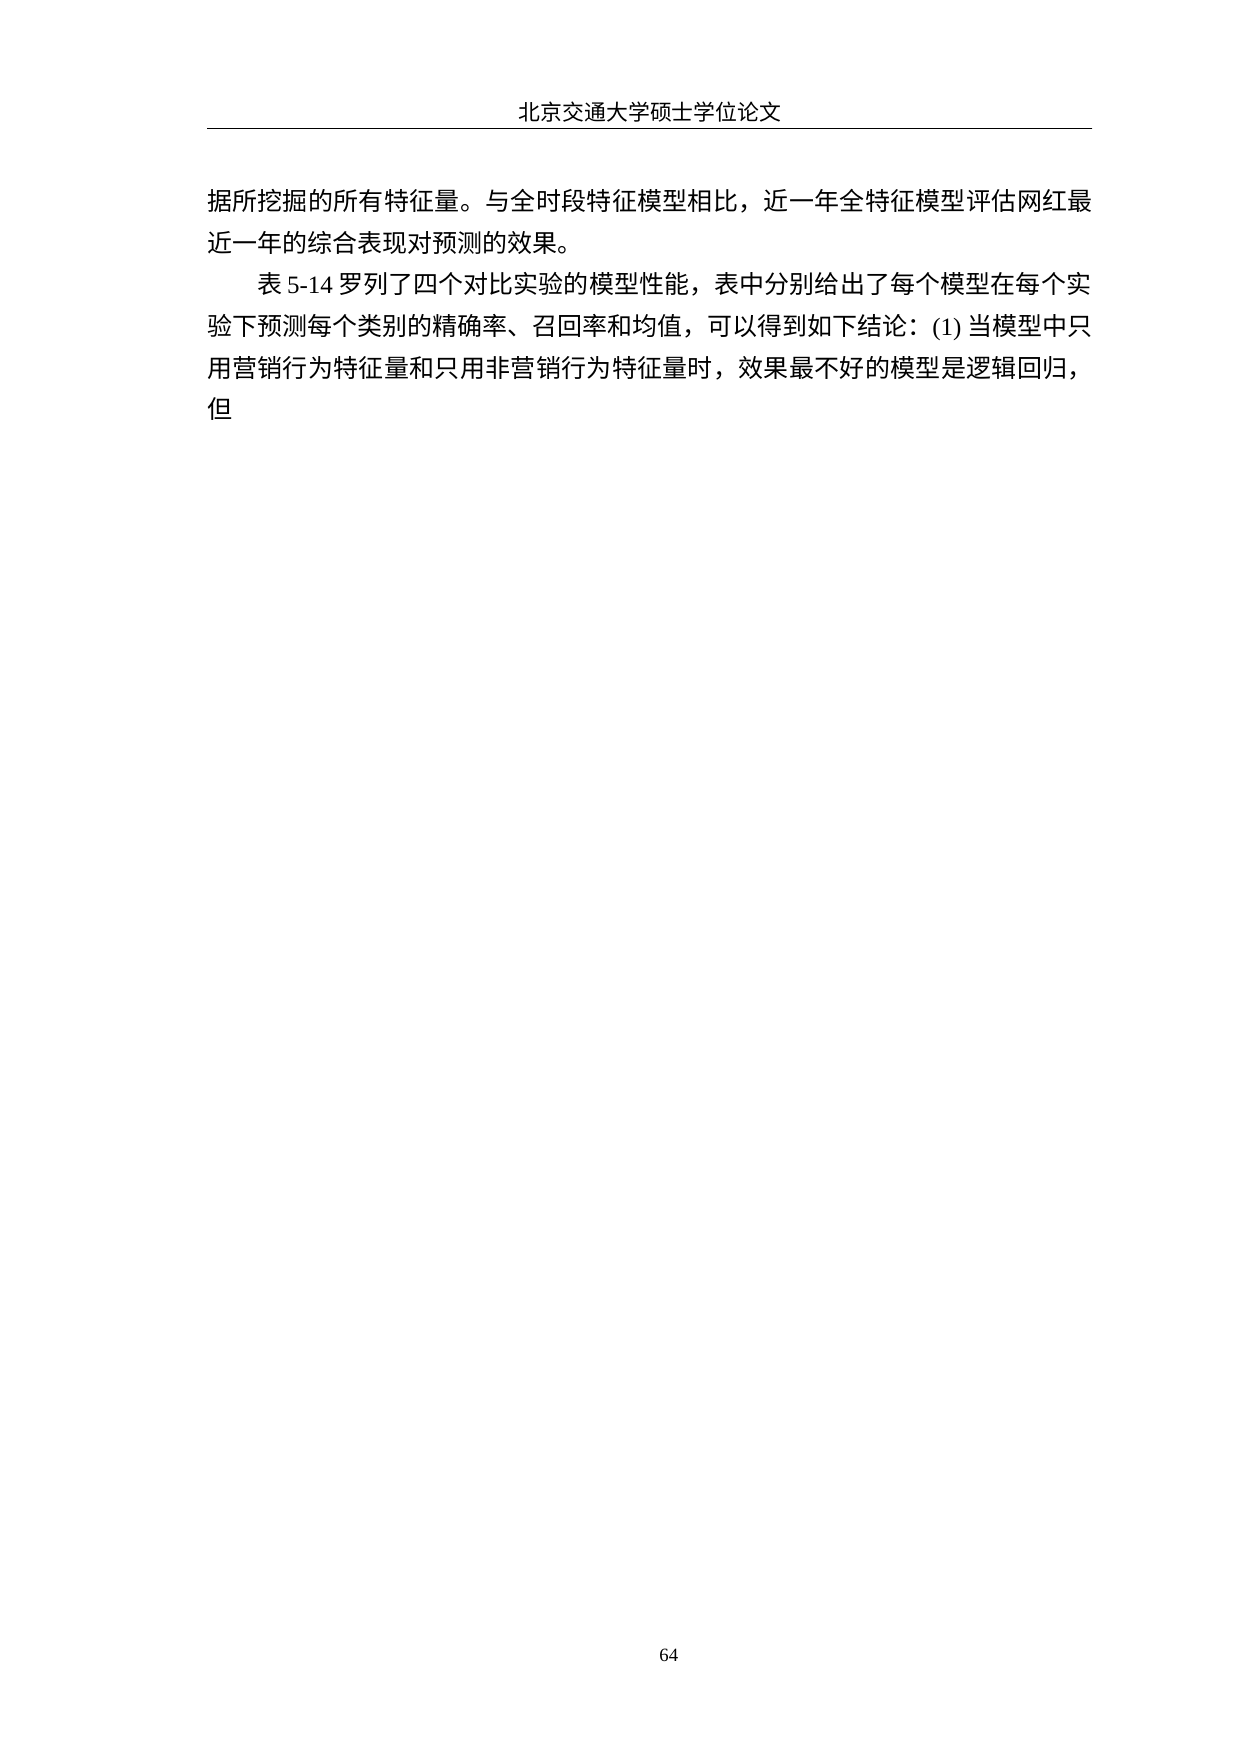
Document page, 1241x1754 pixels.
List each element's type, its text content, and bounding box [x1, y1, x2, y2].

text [207, 177, 1092, 261]
text 表5-14罗列了四个对比实验的模型性能，表中分别给出了每个模型在每个实验下预测每个类别的精确率、召回率和均值，可以得到如下结论：(1) 当模型中只用营销行为特征量和只用非营销行为特征量时，效果最不好的模型是逻辑回归，但 [207, 261, 1092, 427]
